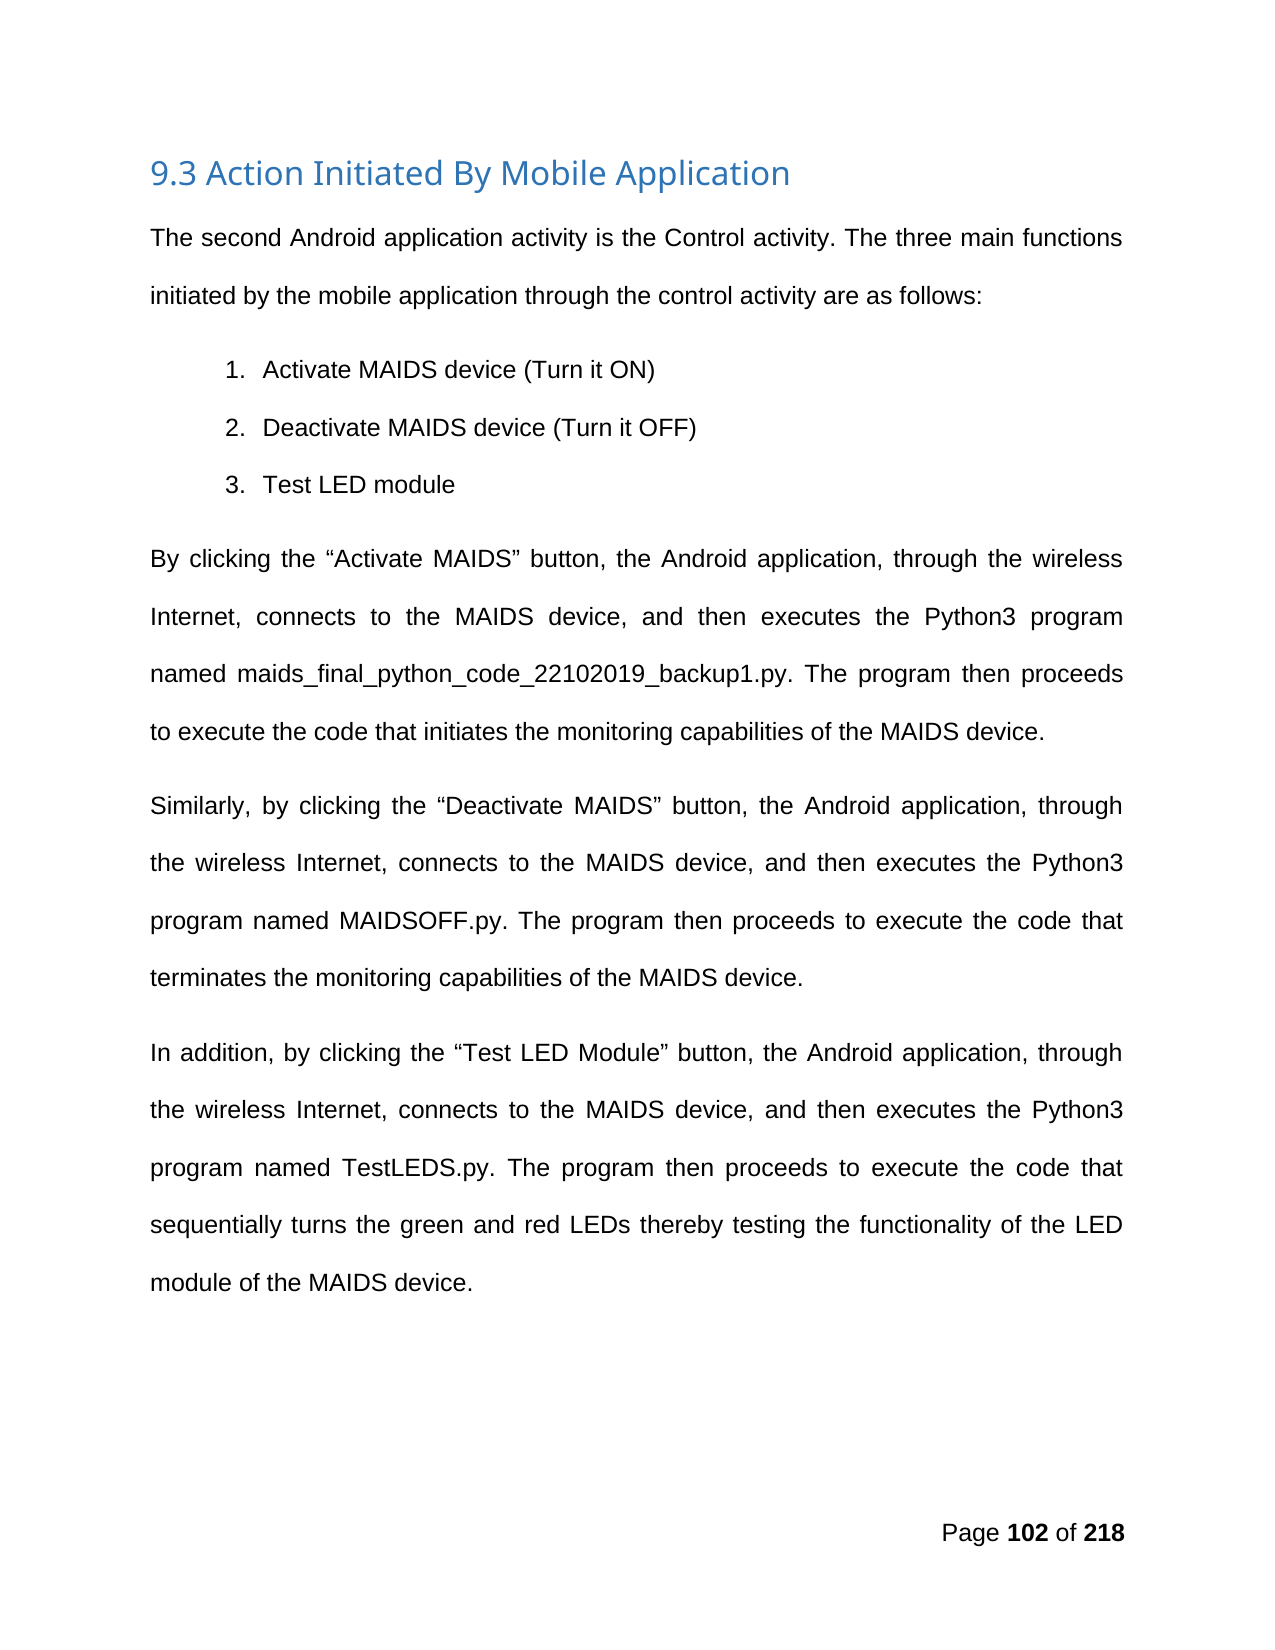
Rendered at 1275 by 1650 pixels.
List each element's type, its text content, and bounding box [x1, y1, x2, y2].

text In addition, by clicking the “Test LED Module” button, the Android application, through the wireless Internet, connects to the MAIDS device, and then executes the Python3 program named TestLEDS.py. The program then proceeds to execute the code that sequentially turns the green and red LEDs thereby testing the functionality of the LED module of the MAIDS device. [150, 1038, 1125, 1296]
list Activate MAIDS device (Turn it ON) [225, 355, 1125, 384]
subtitle 9.3 Action Initiated By Mobile Application [150, 150, 1125, 195]
text Similarly, by clicking the “Deactivate MAIDS” button, the Android application, through the wireless Internet, connects to the MAIDS device, and then executes the Python3 program named MAIDSOFF.py. The program then proceeds to execute the code that terminates the monitoring capabilities of the MAIDS device. [150, 791, 1125, 992]
text By clicking the “Activate MAIDS” button, the Android application, through the wireless Internet, connects to the MAIDS device, and then executes the Python3 program named maids_final_python_code_22102019_backup1.py. The program then proceeds to execute the code that initiates the monitoring capabilities of the MAIDS device. [150, 544, 1125, 746]
text The second Android application activity is the Control activity. The three main functions initiated by the mobile application through the control activity are as follows: [150, 223, 1125, 310]
list Deactivate MAIDS device (Turn it OFF) [225, 413, 1125, 441]
list Test LED module [225, 470, 1125, 499]
